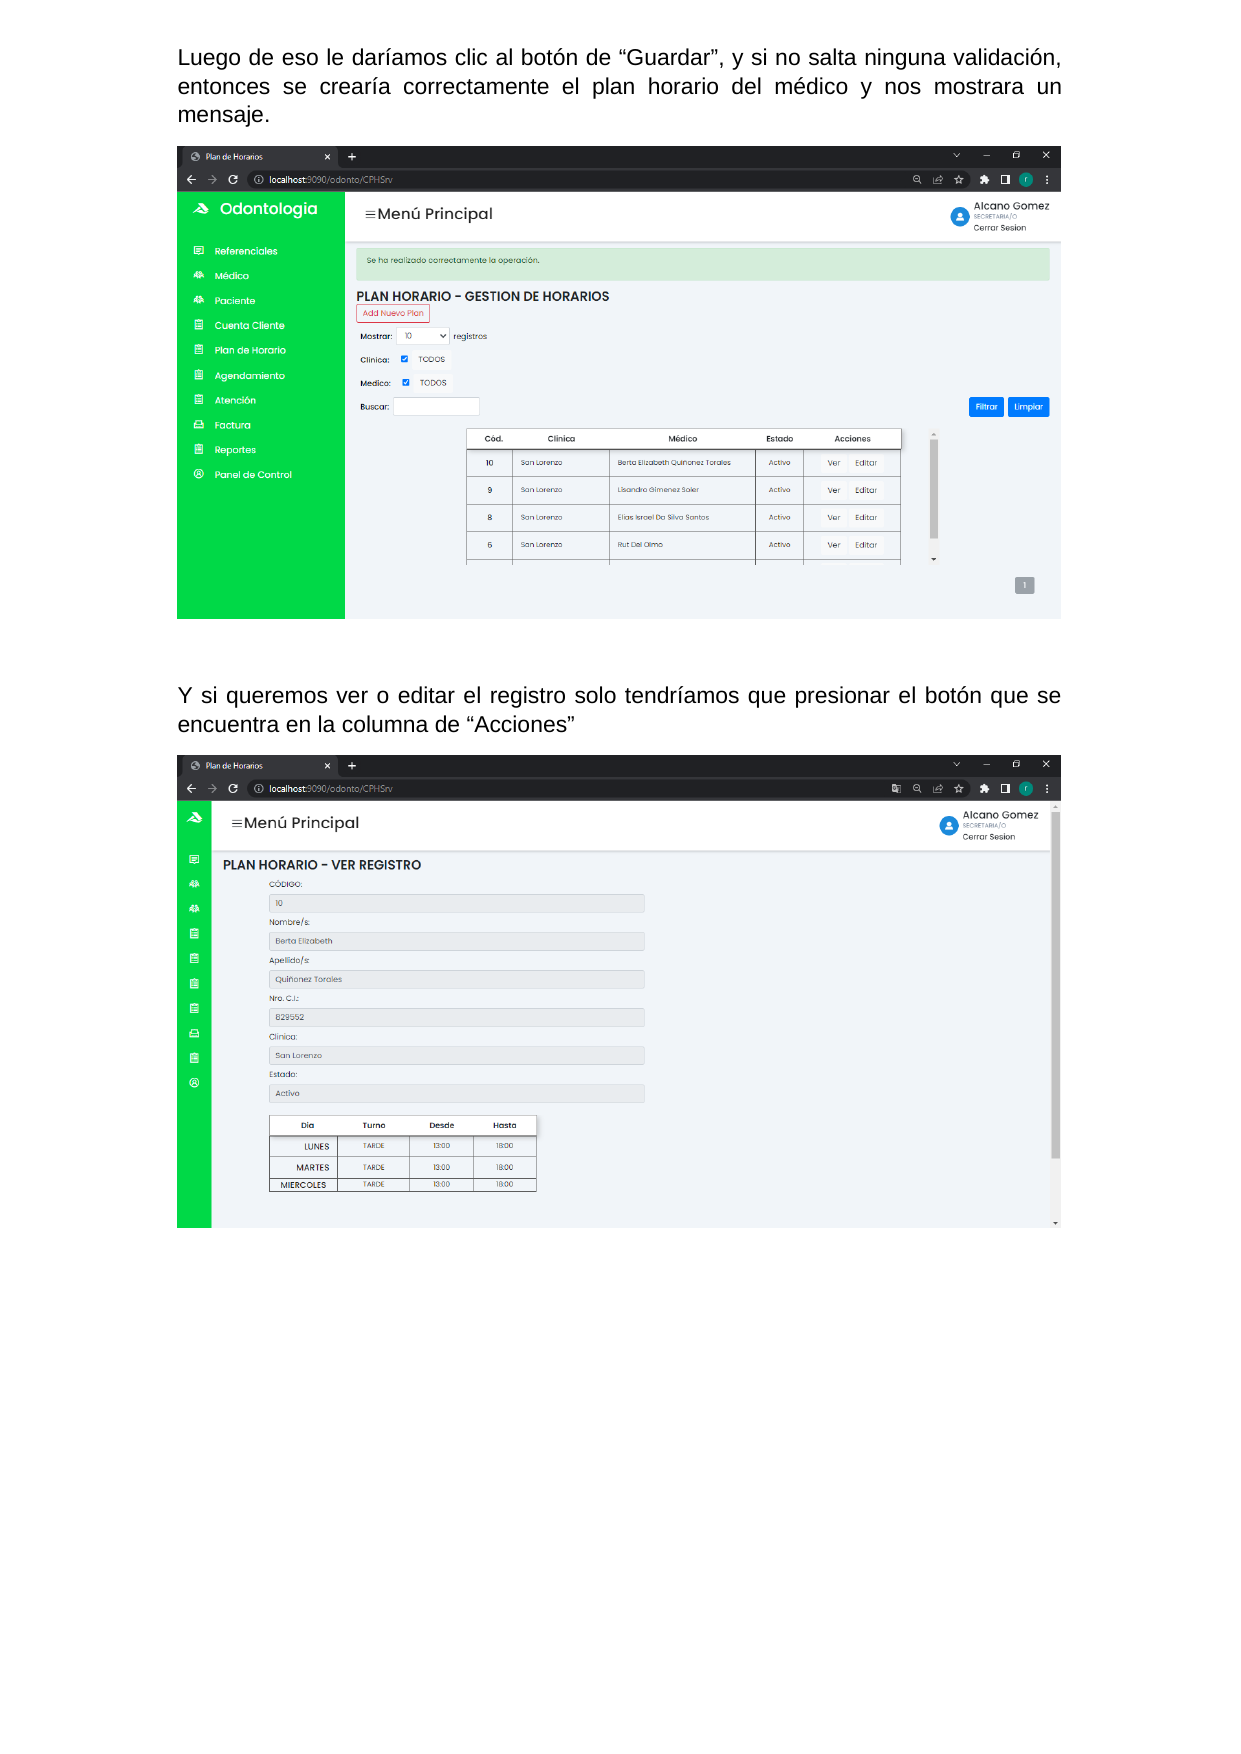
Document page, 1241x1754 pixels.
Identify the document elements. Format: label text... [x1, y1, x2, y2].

text Luego de eso le daríamos clic al botón de “Guardar”, y si no salta ninguna validación, entonces se crearía correctamente el plan horario del médico y nos mostrara un mensaje. [177, 44, 1063, 128]
text Y si queremos ver o editar el registro solo tendríamos que presionar el botón que se encuentra en la columna de “Acciones” [177, 682, 1063, 737]
picture [177, 146, 1062, 619]
picture [177, 755, 1062, 1228]
